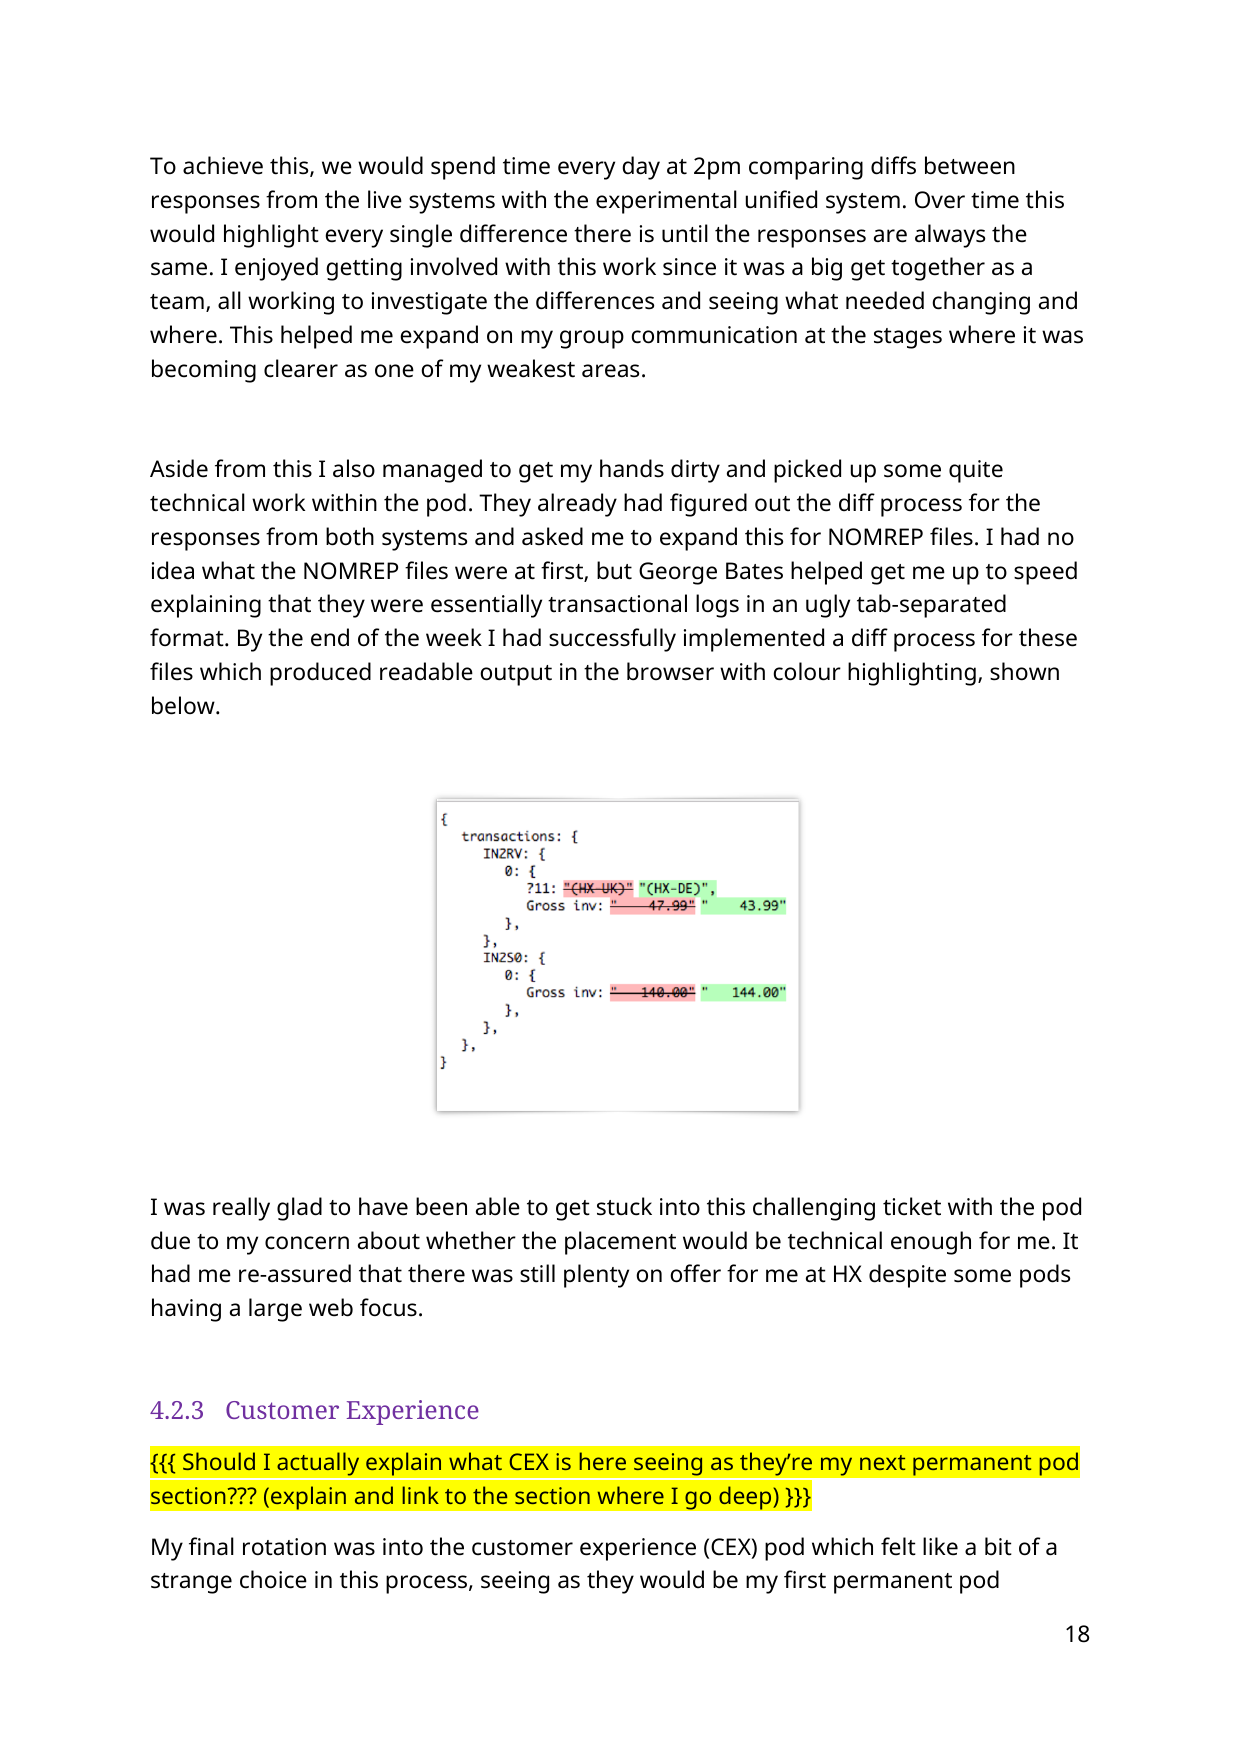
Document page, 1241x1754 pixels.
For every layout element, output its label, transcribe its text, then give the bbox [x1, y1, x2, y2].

text {{{ Should I actually explain what CEX is here seeing as they’re my next permanent pod section??? (explain and link to the section where I go deep) }}} [150, 1446, 1090, 1511]
text To achieve this, we would spend time every day at 2pm comparing diffs between responses from the live systems with the experimental unified system. Over time this would highlight every single difference there is until the responses are always the same. I enjoyed getting involved with this work since it was a big get together as a team, all working to investigate the differences and seeing what needed changing and where. This helped me expand on my group communication at the stages where it was becoming clearer as one of my weakest areas. [150, 150, 1090, 384]
subtitle Customer Experience [150, 1393, 1090, 1427]
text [150, 1531, 1090, 1596]
picture [427, 790, 813, 1119]
text Aside from this I also managed to get my hands dirty and picked up some quite technical work within the pod. They already had figured out the diff process for the responses from both systems and asked me to expand this for NOMREP files. I had no idea what the NOMREP files were at first, but George Bates helped get me up to speed explaining that they were essentially transactional logs in an ugly tab-separated format. By the end of the week I had successfully implemented a diff process for these files which produced readable output in the browser with colour highlighting, shown below. [150, 453, 1090, 721]
text I was really glad to have been able to get stuck into this challenging ticket with the pod due to my concern about whether the placement would be technical enough for me. It had me re-assured that there was still plenty on offer for me at HX despite some pods having a large web focus. [150, 1191, 1090, 1323]
